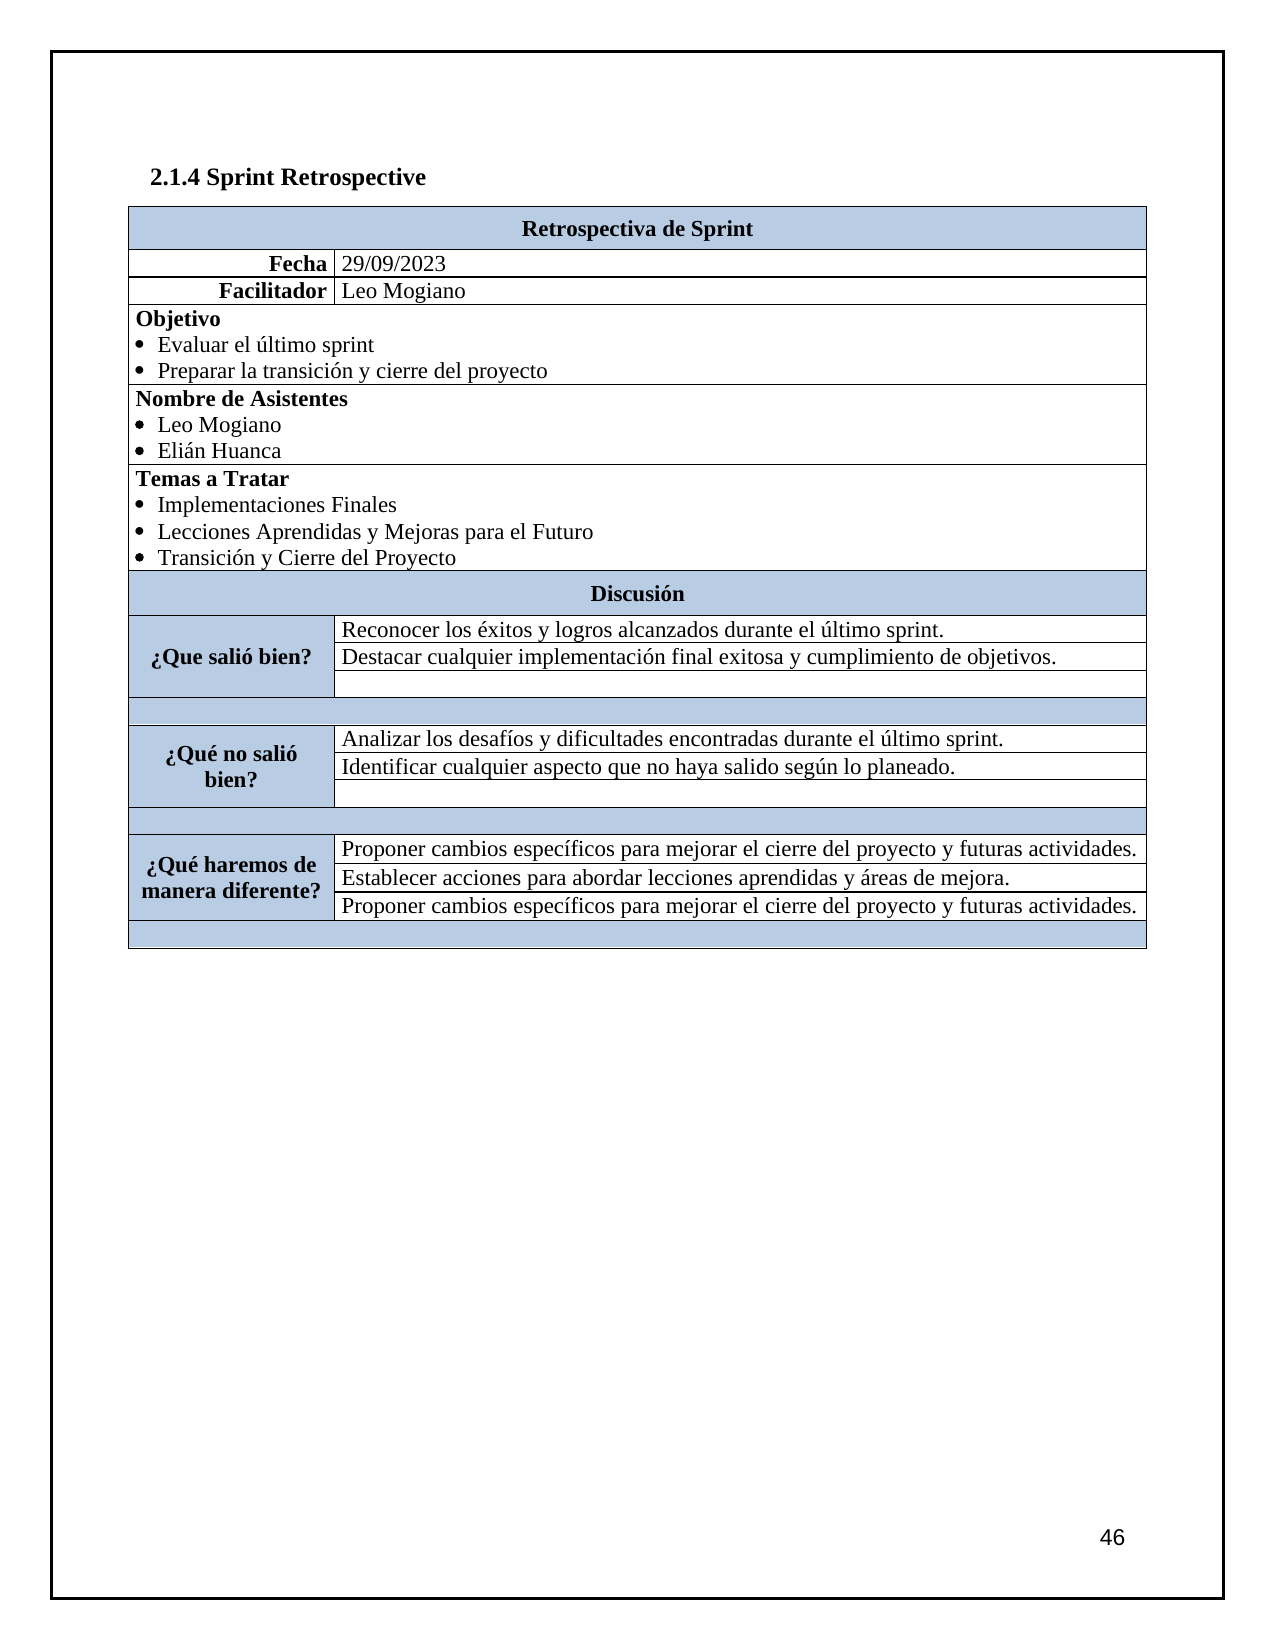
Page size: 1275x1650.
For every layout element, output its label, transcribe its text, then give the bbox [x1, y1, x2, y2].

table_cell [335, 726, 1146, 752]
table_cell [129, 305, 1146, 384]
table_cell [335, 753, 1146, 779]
subtitle 2.1.4 Sprint Retrospective [150, 162, 1125, 191]
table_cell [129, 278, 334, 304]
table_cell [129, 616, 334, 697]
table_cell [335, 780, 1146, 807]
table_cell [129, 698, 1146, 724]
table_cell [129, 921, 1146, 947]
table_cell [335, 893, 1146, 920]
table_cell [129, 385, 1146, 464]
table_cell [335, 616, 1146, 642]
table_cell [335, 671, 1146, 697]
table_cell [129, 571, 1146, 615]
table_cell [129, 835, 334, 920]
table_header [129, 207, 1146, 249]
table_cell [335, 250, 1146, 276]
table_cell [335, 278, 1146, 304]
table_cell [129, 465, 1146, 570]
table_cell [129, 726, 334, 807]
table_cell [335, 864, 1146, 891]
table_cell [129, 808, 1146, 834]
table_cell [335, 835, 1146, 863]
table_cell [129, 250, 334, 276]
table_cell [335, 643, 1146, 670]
